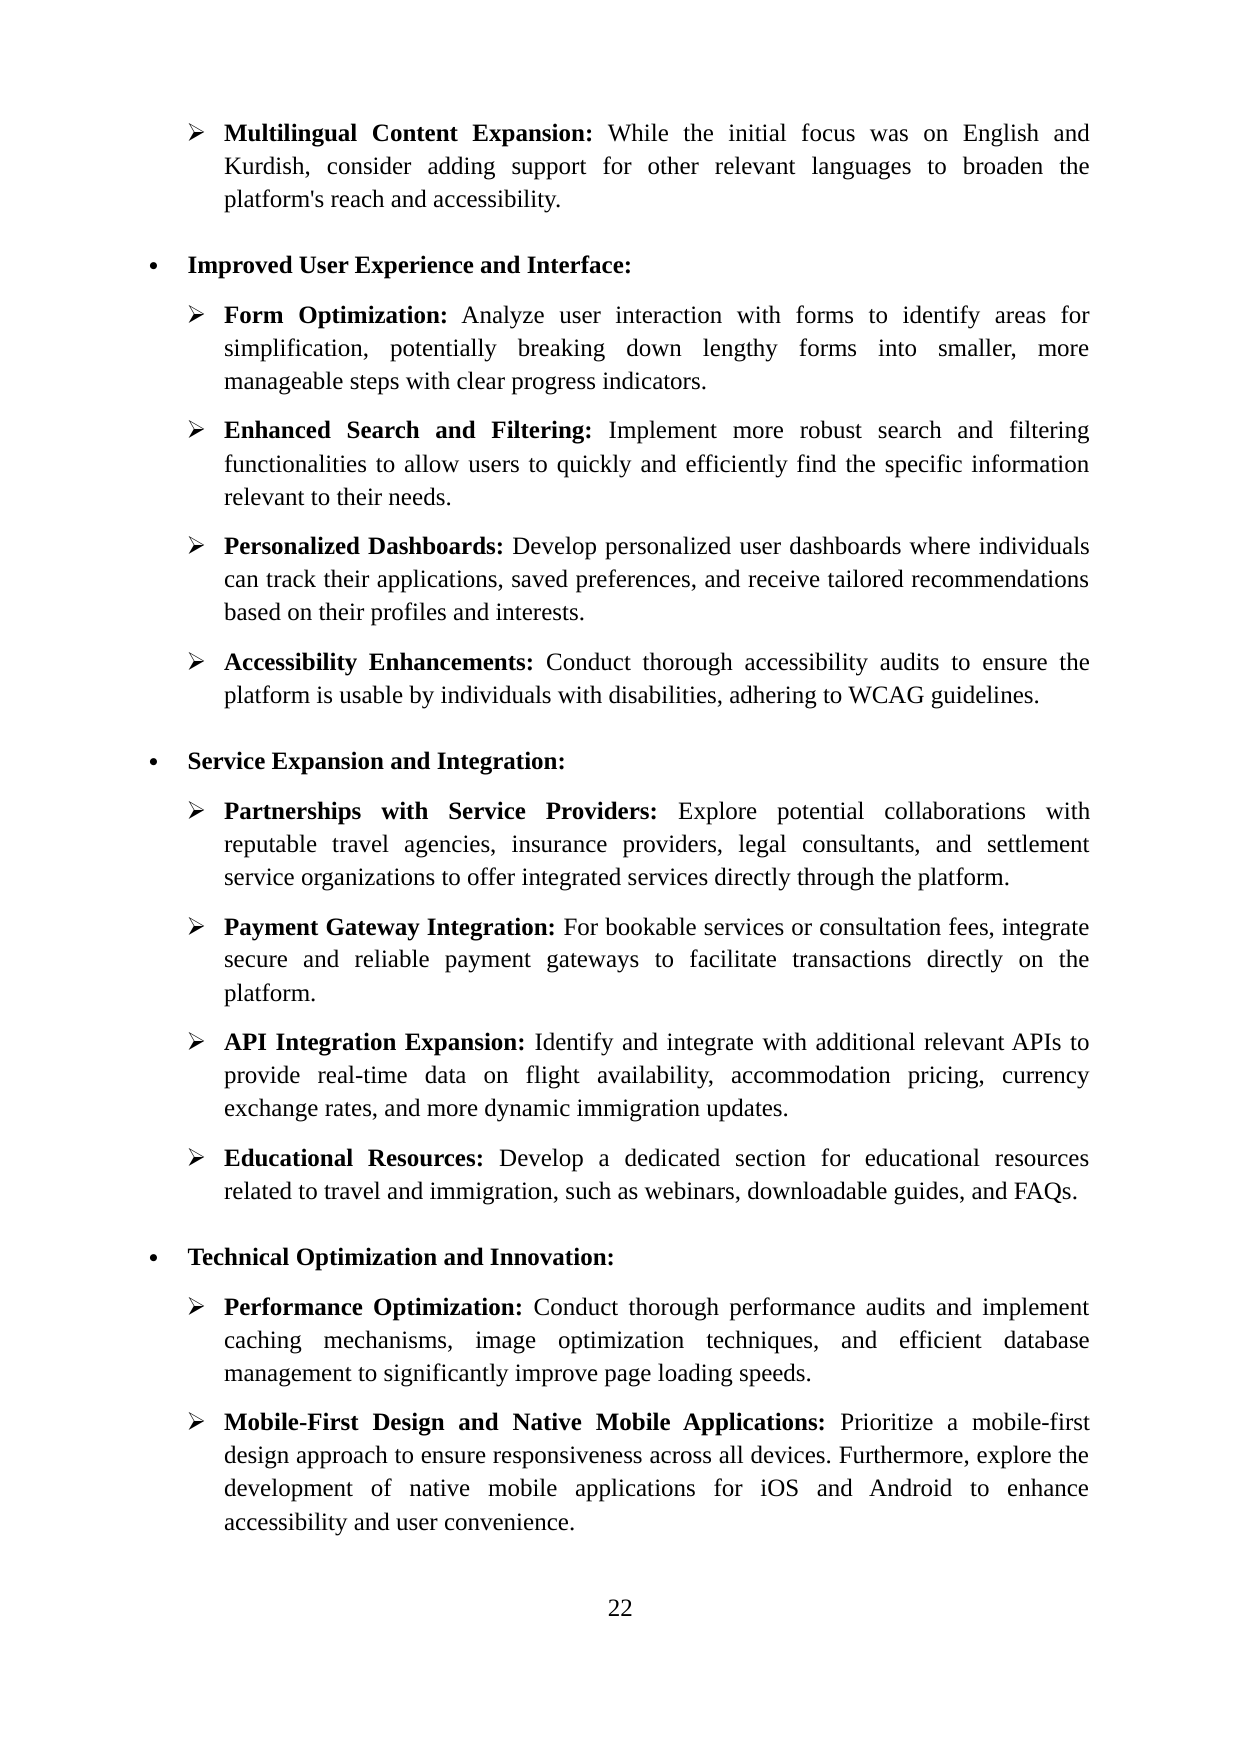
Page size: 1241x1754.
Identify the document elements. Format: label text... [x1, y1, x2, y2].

list API Integration Expansion: Identify and integrate with additional relevant APIs to provide real-time data on flight availability, accommodation pricing, currency exchange rates, and more dynamic immigration updates. [186, 1027, 1090, 1122]
list Improved User Experience and Interface: [150, 250, 1090, 279]
list Technical Optimization and Innovation: [150, 1242, 1090, 1271]
list Mobile-First Design and Native Mobile Applications: Prioritize a mobile-first design approach to ensure responsiveness across all devices. Furthermore, explore the development of native mobile applications for iOS and Android to enhance accessibility and user convenience. [186, 1407, 1090, 1535]
list Performance Optimization: Conduct thorough performance audits and implement caching mechanisms, image optimization techniques, and efficient database management to significantly improve page loading speeds. [186, 1292, 1090, 1387]
list Enhanced Search and Filtering: Implement more robust search and filtering functionalities to allow users to quickly and efficiently find the specific information relevant to their needs. [186, 416, 1090, 510]
list Accessibility Enhancements: Conduct thorough accessibility audits to ensure the platform is usable by individuals with disabilities, adhering to WCAG guidelines. [186, 647, 1090, 709]
list Payment Gateway Integration: For bookable services or consultation fees, integrate secure and reliable payment gateways to facilitate transactions directly on the platform. [186, 912, 1090, 1006]
list Multilingual Content Expansion: While the initial focus was on English and Kurdish, consider adding support for other relevant languages to broaden the platform's reach and accessibility. [186, 118, 1090, 213]
list Form Optimization: Analyze user interaction with forms to identify areas for simplification, potentially breaking down lengthy forms into smaller, more manageable steps with clear progress indicators. [186, 300, 1090, 395]
list Service Expansion and Integration: [150, 746, 1090, 775]
list Partnerships with Service Providers: Explore potential collaborations with reputable travel agencies, insurance providers, legal consultants, and settlement service organizations to offer integrated services directly through the platform. [186, 796, 1090, 891]
list Personalized Dashboards: Develop personalized user dashboards where individuals can track their applications, saved preferences, and receive tailored recommendations based on their profiles and interests. [186, 531, 1090, 626]
list Educational Resources: Develop a dedicated section for educational resources related to travel and immigration, such as webinars, downloadable guides, and FAQs. [186, 1143, 1090, 1205]
